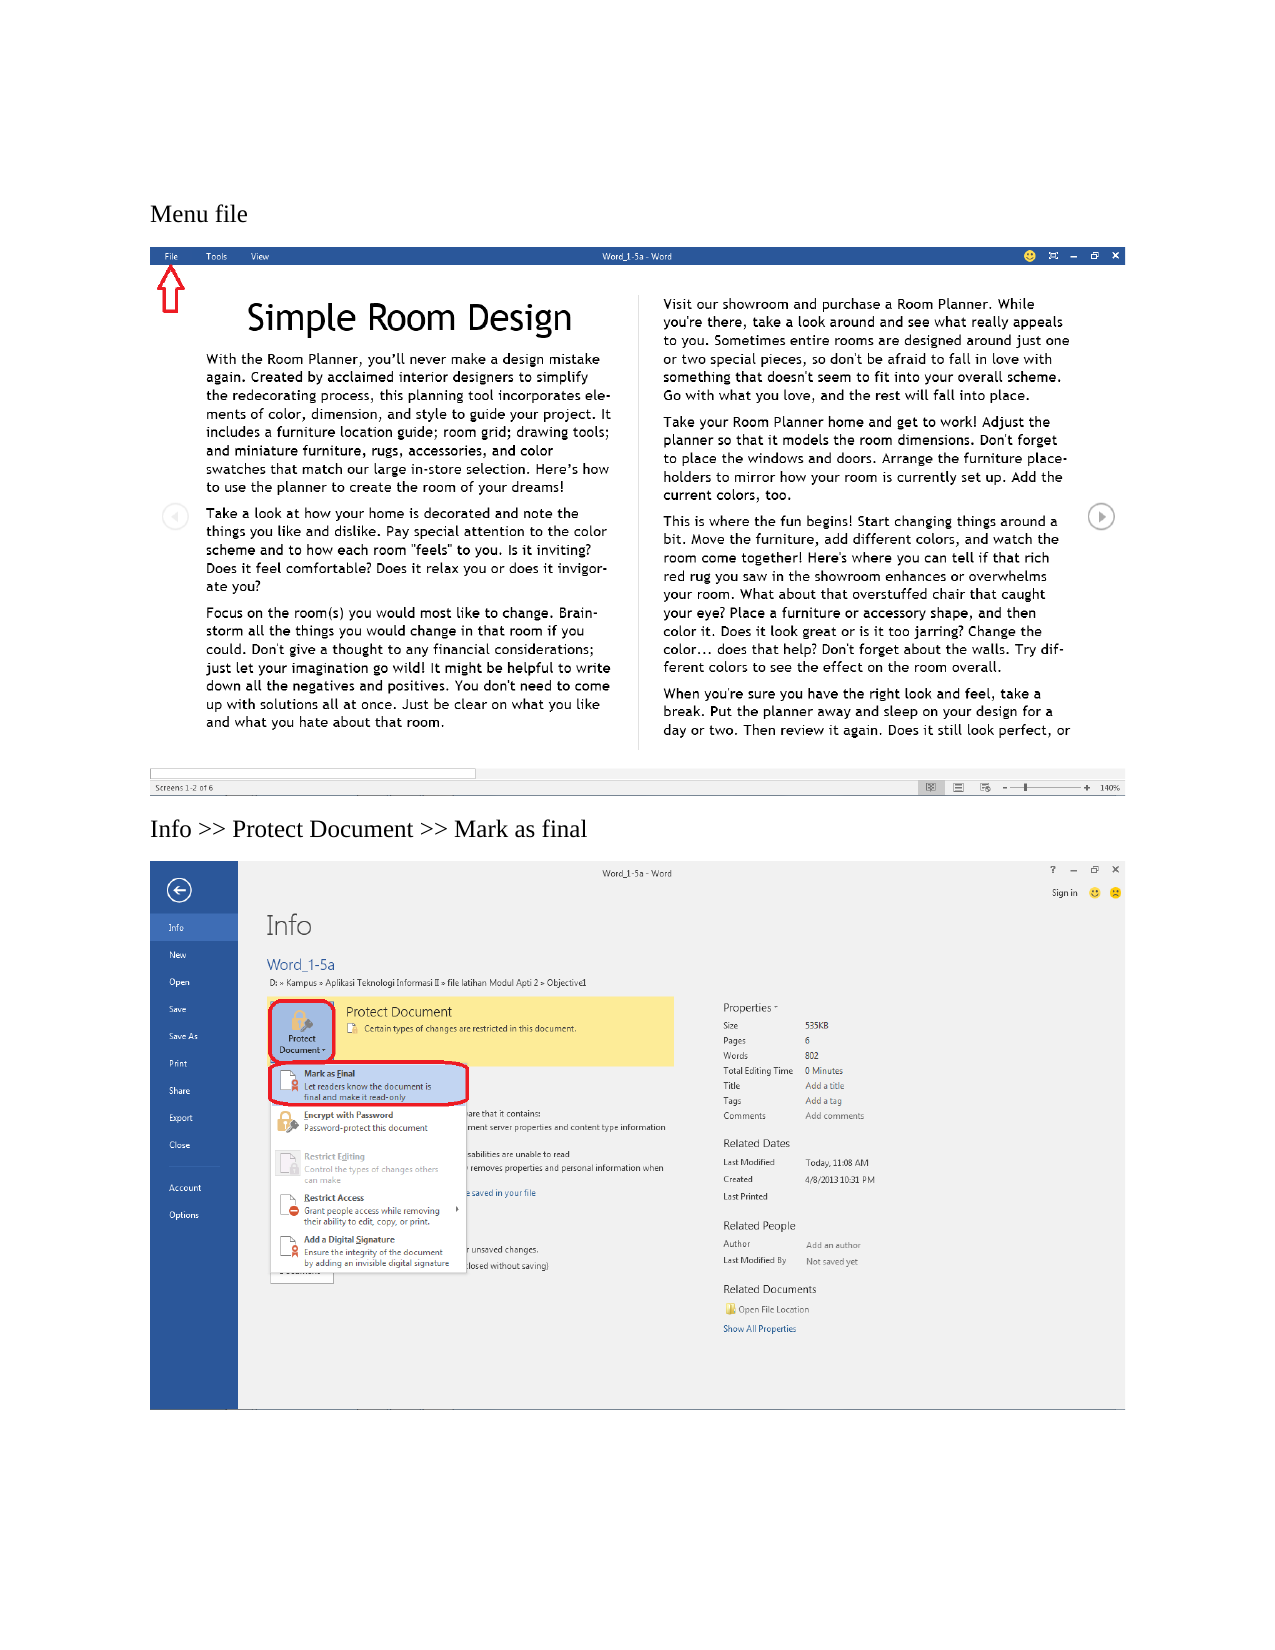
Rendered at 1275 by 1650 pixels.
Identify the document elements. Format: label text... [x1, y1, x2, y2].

picture [150, 861, 1125, 1410]
picture [150, 247, 1125, 796]
text Menu file [150, 199, 1125, 228]
text Info >> Protect Document >> Mark as final [150, 814, 1125, 843]
